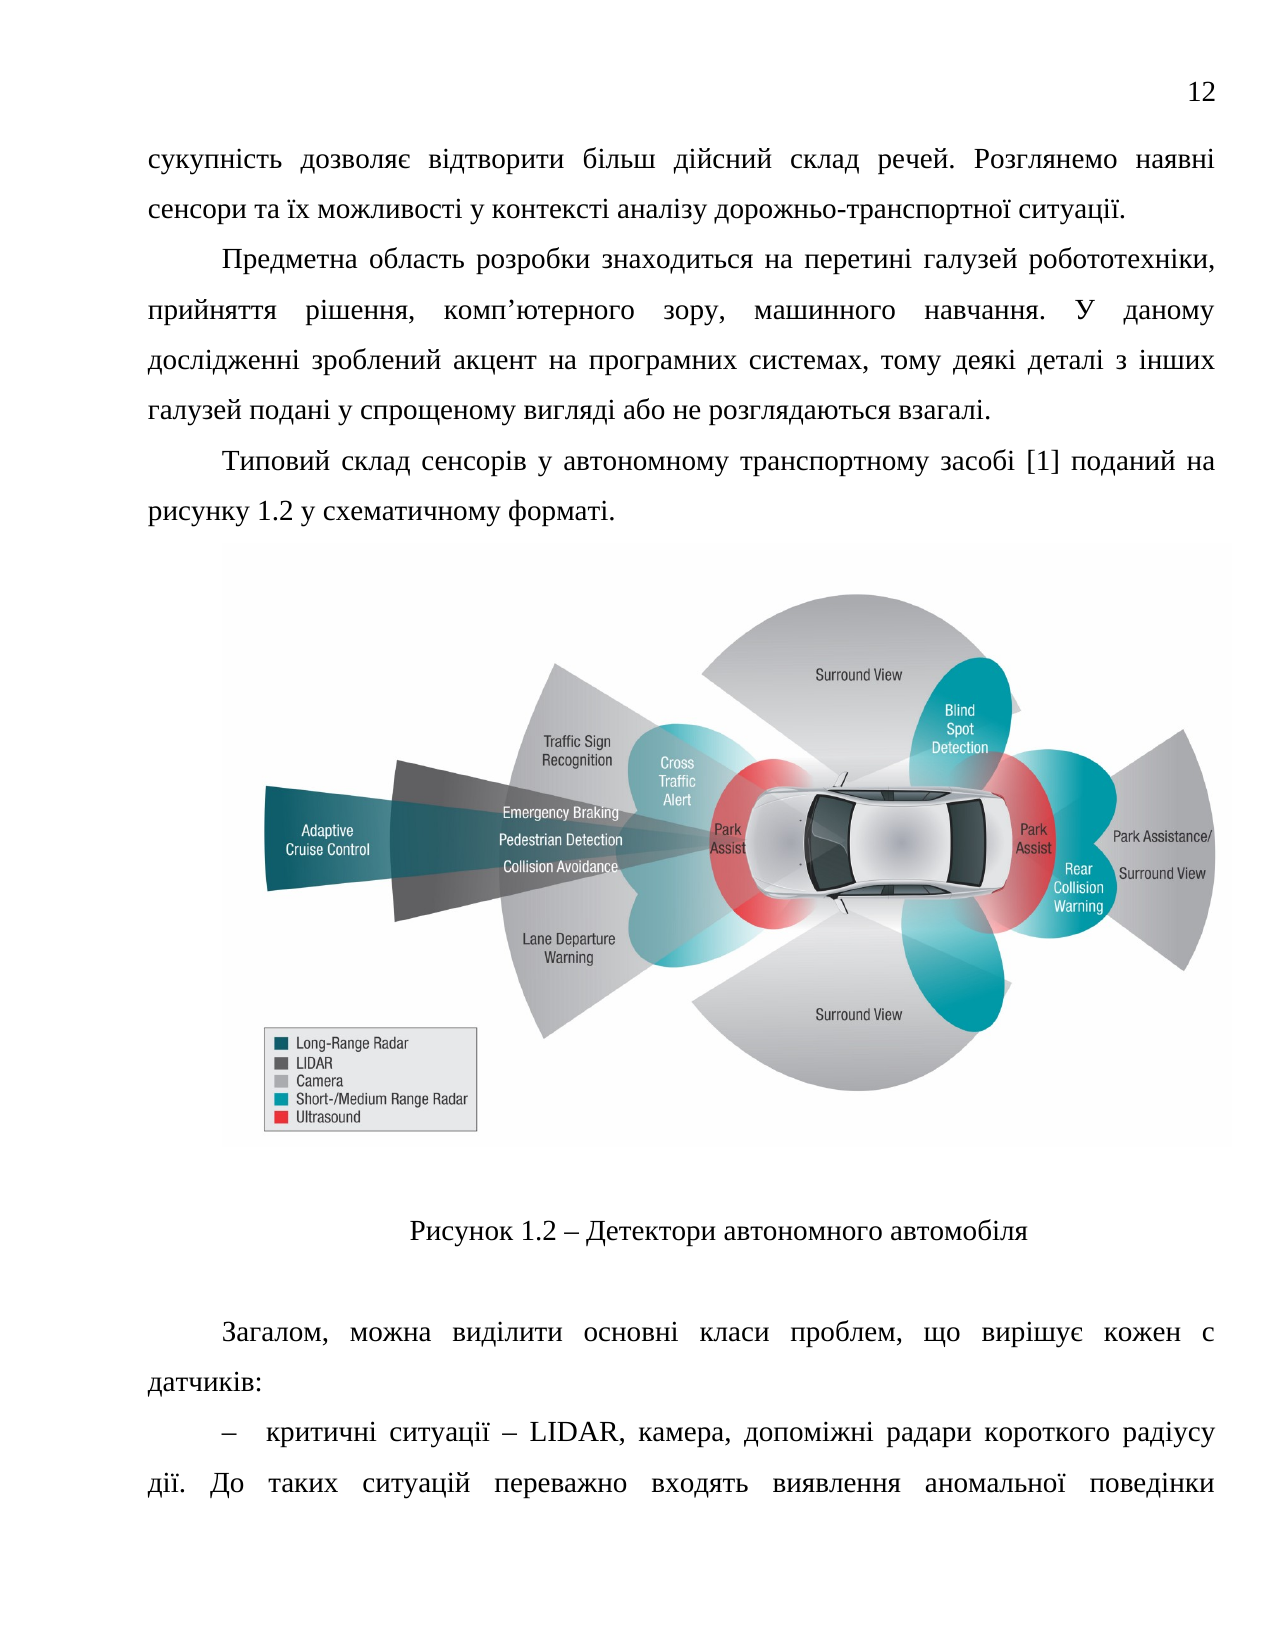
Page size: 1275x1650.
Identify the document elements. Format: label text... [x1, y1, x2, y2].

text Типовий склад сенсорів у автономному транспортному засобі [1] поданий на рисунку 1.2 у схематичному форматі. [148, 443, 1216, 527]
picture [221, 543, 1233, 1147]
text Рисунок 1.2 – Детектори автономного автомобіля [148, 1213, 1216, 1247]
text Предметна область розробки знаходиться на перетині галузей робототехніки, прийняття рішення, комп’ютерного зору, машинного навчання. У даному дослідженні зроблений акцент на програмних системах, тому деякі деталі з інших галузей подані у спрощеному вигляді або не розглядаються взагалі. [148, 242, 1216, 426]
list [148, 1414, 1216, 1498]
text Загалом, можна виділити основні класи проблем, що вирішує кожен с датчиків: [148, 1314, 1216, 1398]
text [148, 141, 1216, 225]
